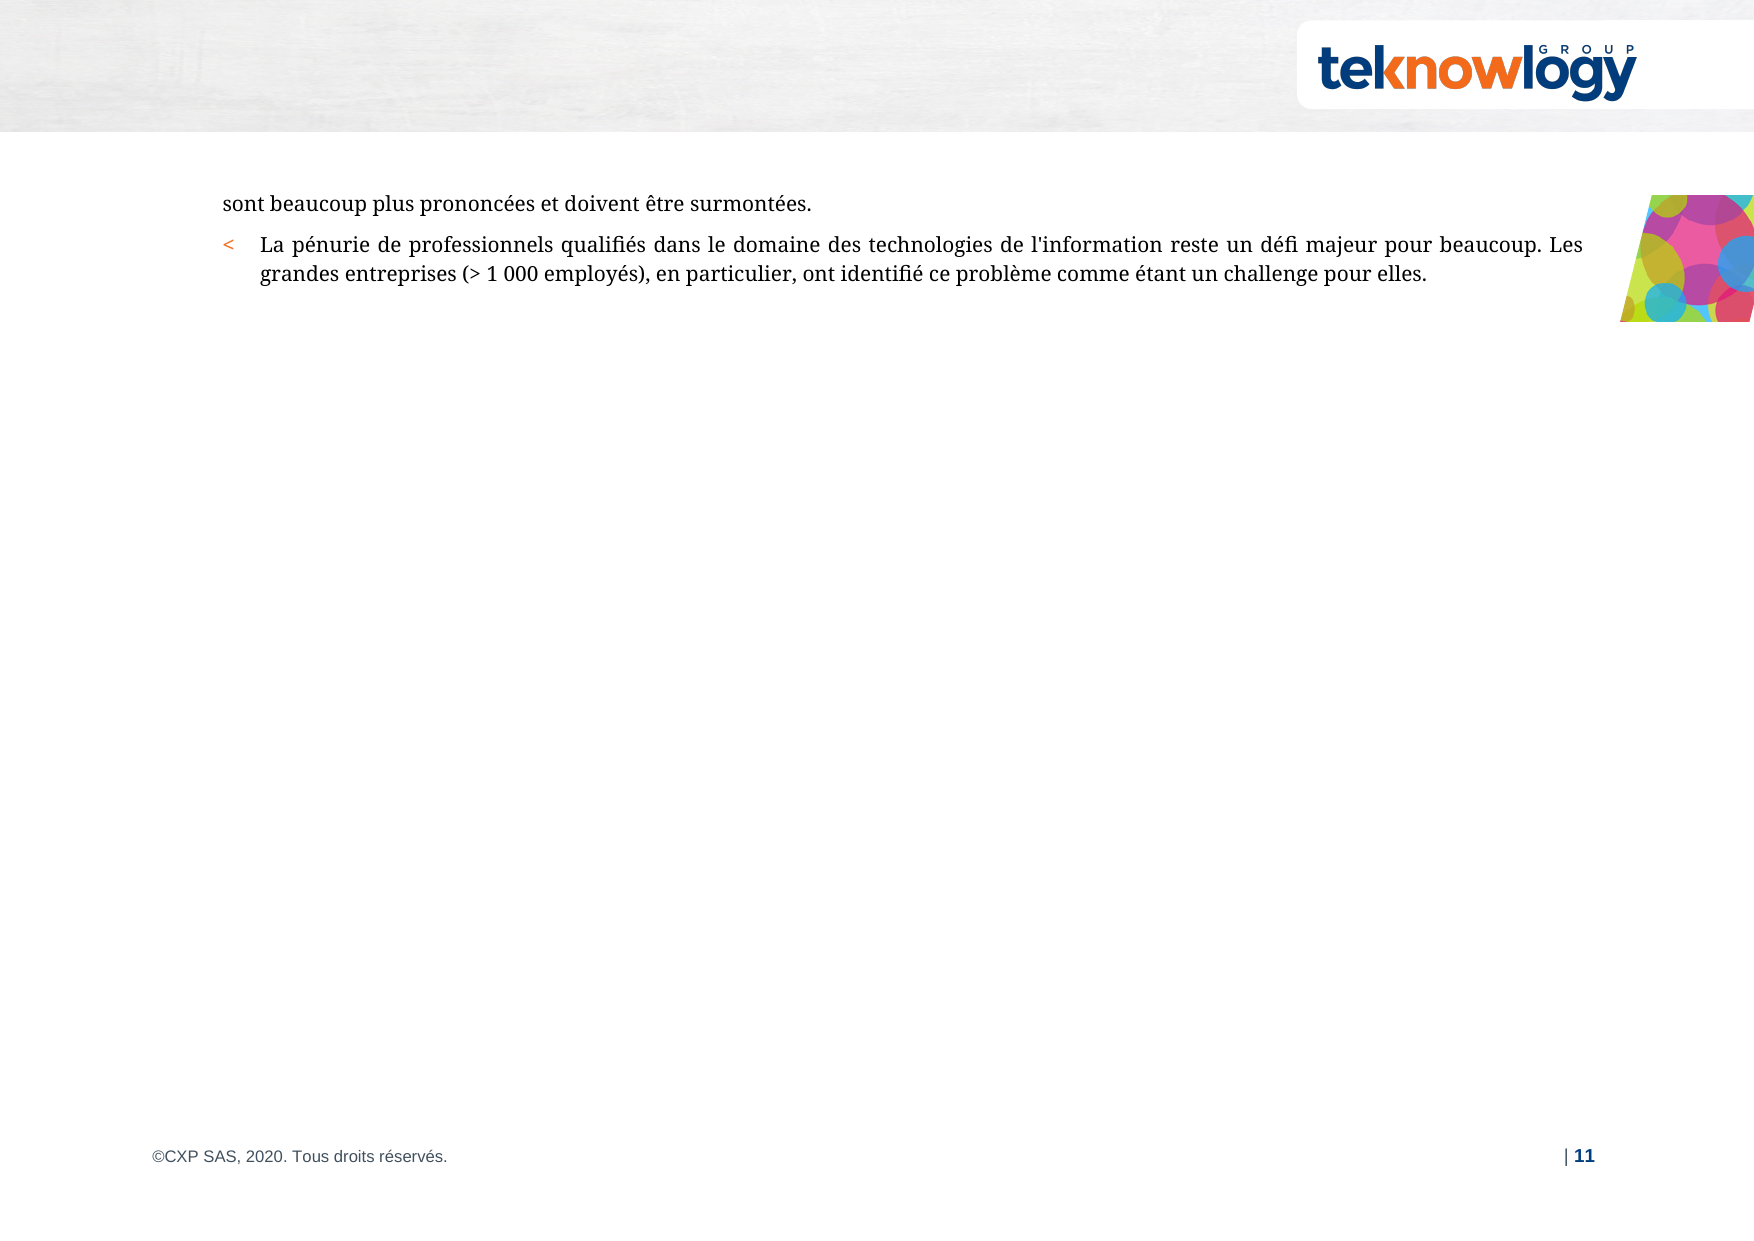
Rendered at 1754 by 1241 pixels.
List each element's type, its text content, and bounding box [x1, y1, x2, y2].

list La pénurie de professionnels qualifiés dans le domaine des technologies de l'information reste un défi majeur pour beaucoup. Les grandes entreprises (> 1 000 employés), en particulier, ont identifié ce problème comme étant un challenge pour elles. [222, 229, 1585, 288]
picture [1620, 195, 1754, 322]
picture [0, 0, 1754, 132]
